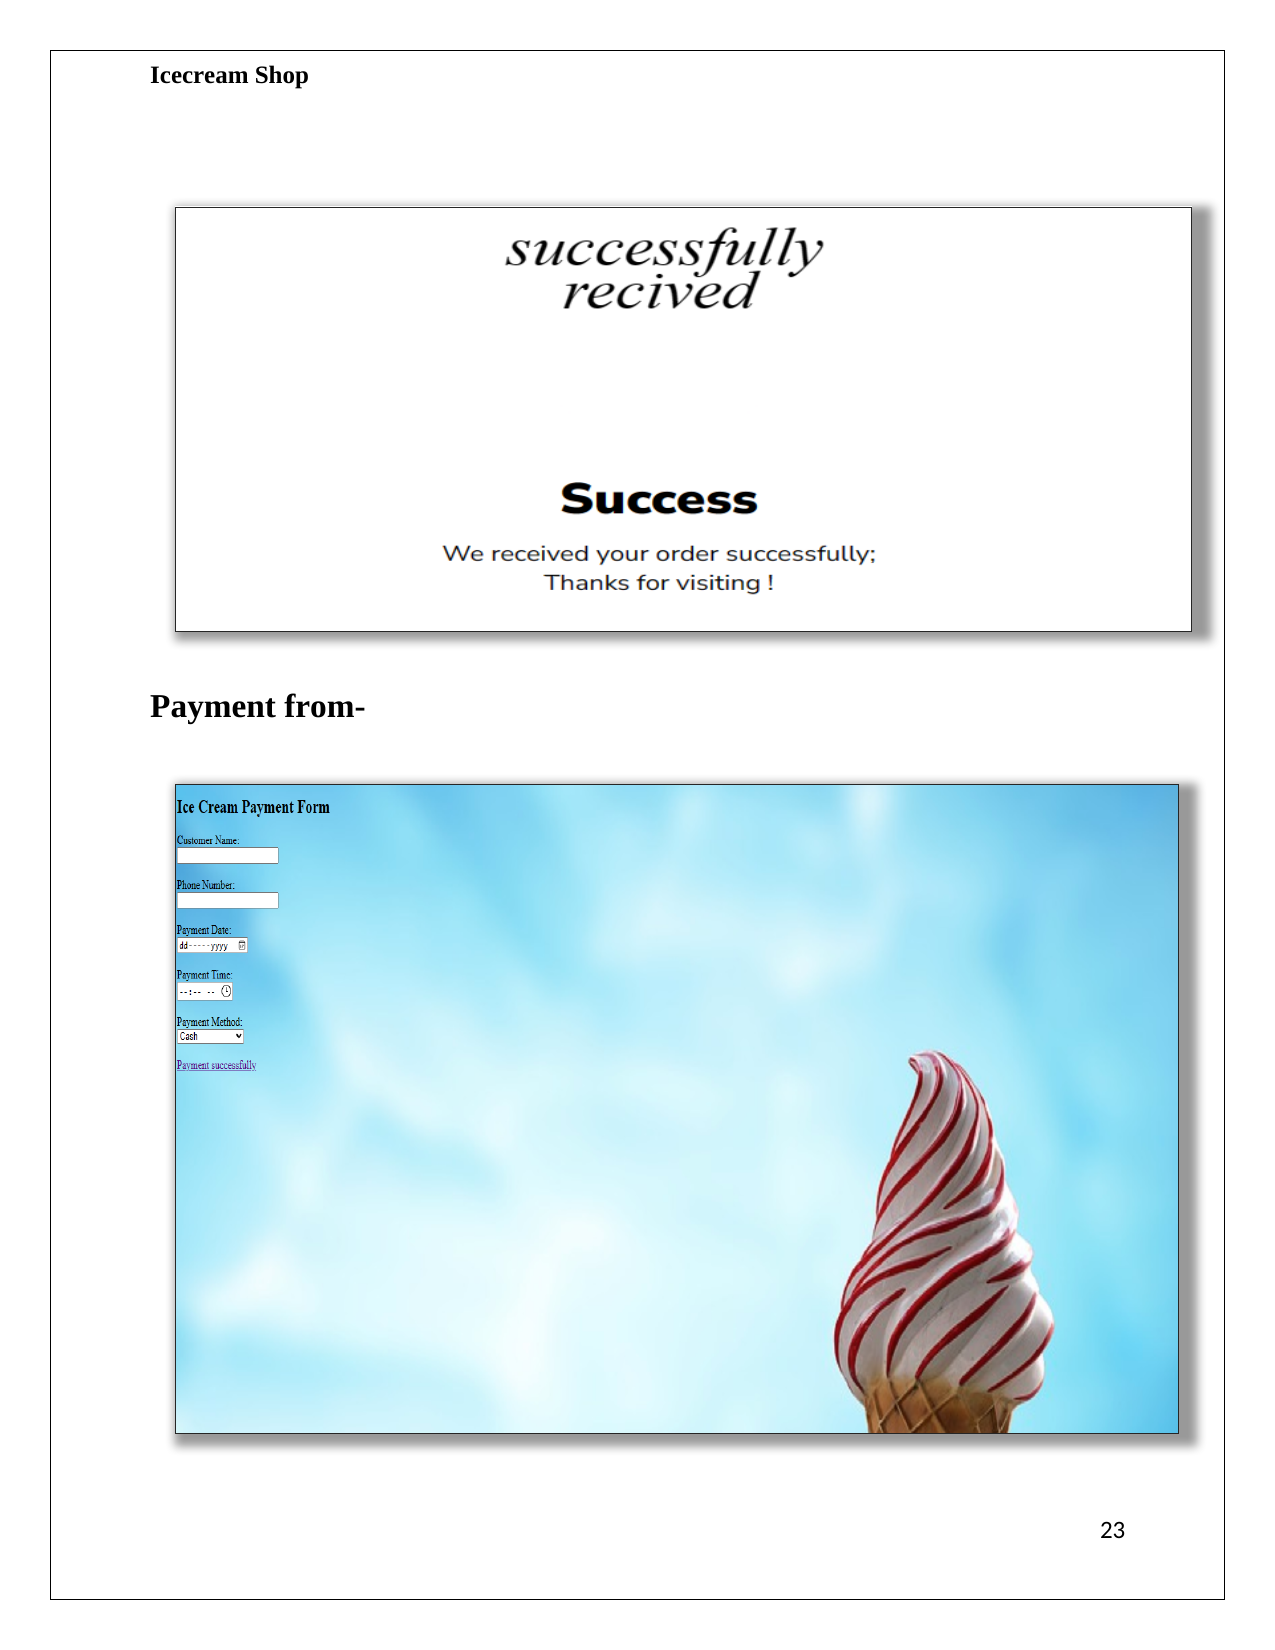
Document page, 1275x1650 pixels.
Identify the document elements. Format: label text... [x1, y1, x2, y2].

picture [176, 785, 1178, 1433]
picture [176, 208, 1191, 631]
text Payment from- [150, 686, 1125, 724]
